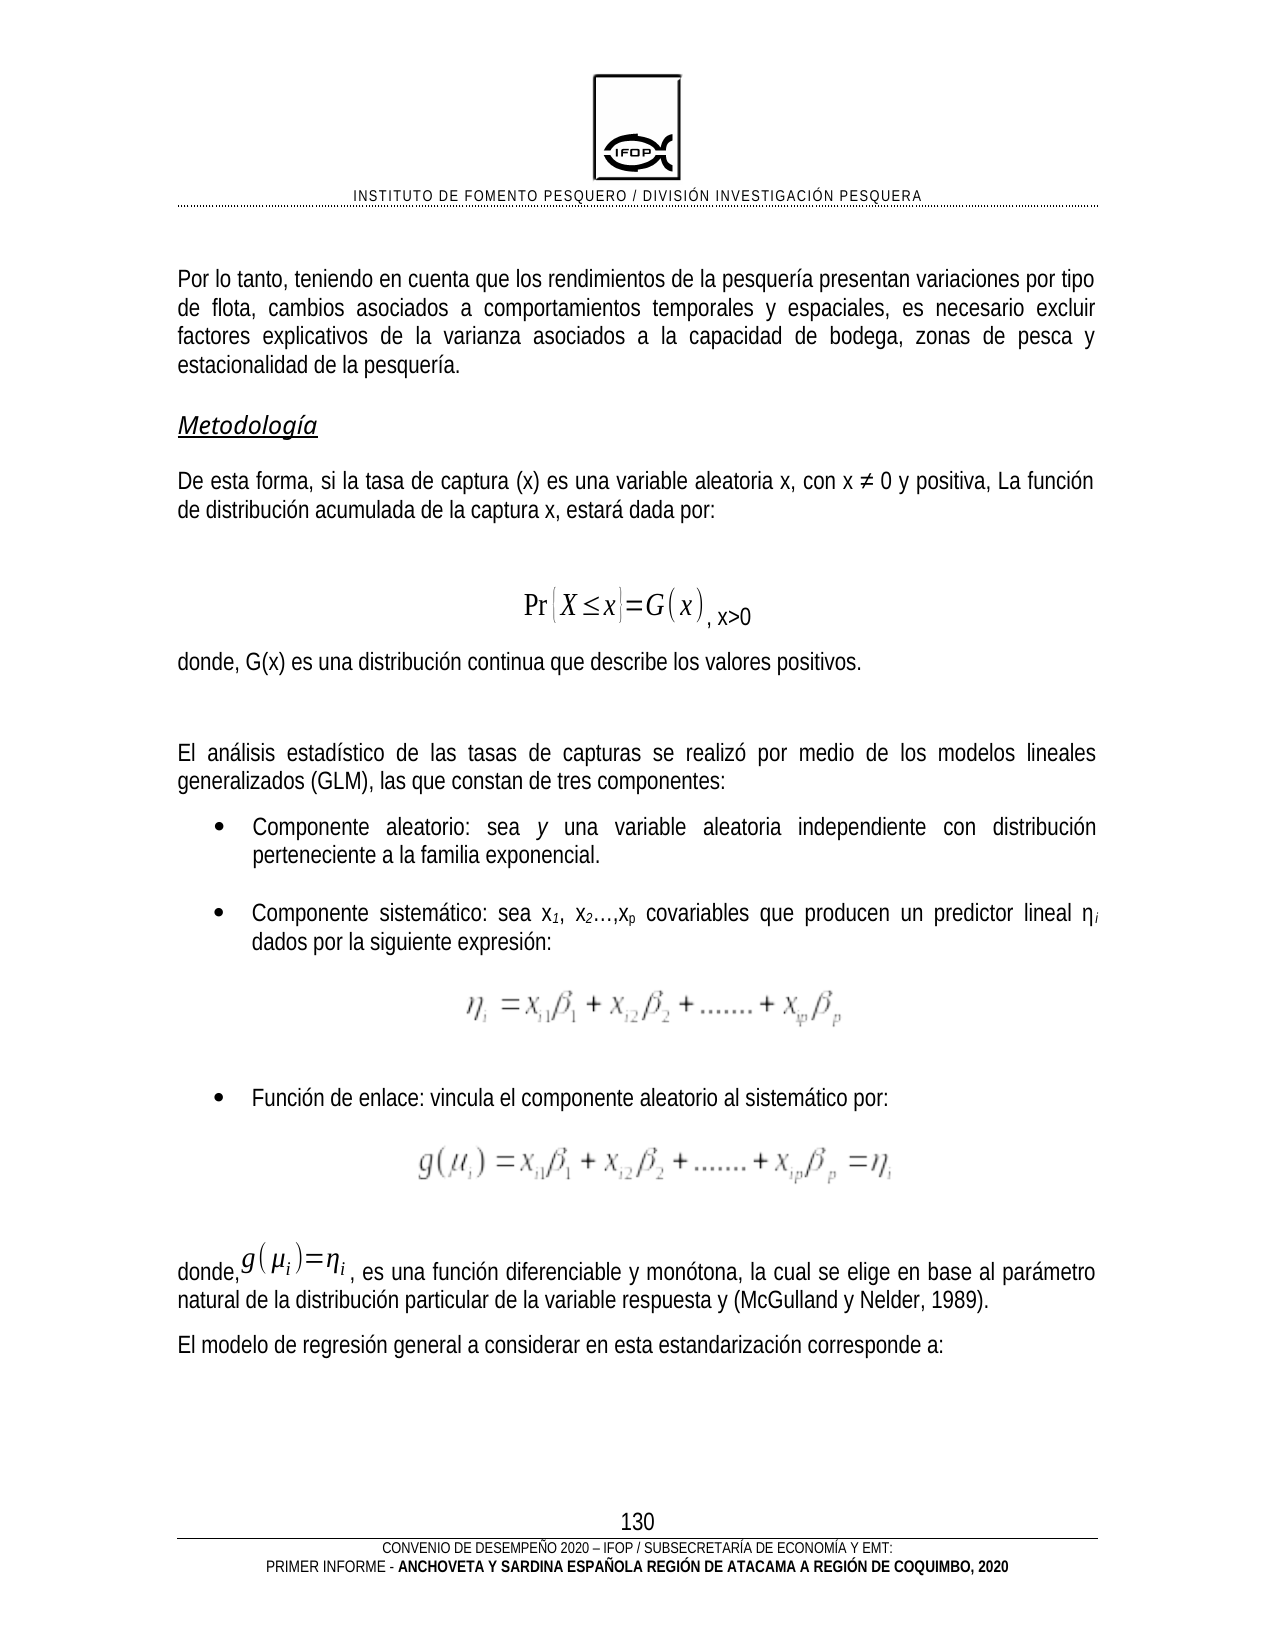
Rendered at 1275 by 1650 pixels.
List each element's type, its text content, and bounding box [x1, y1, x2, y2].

text El análisis estadístico de las tasas de capturas se realizó por medio de los modelos lineales generalizados (GLM), las que constan de tres componentes: [177, 738, 1098, 795]
text Metodología [177, 407, 1098, 441]
text Por lo tanto, teniendo en cuenta que los rendimientos de la pesquería presentan variaciones por tipo de flota, cambios asociados a comportamientos temporales y espaciales, es necesario excluir factores explicativos de la varianza asociados a la capacidad de bodega, zonas de pesca y estacionalidad de la pesquería. [177, 264, 1098, 379]
list Componente sistemático: sea x1, x2…,xp covariables que producen un predictor lineal ηi dados por la siguiente expresión: [214, 898, 1098, 955]
text , x>0 [177, 586, 1098, 630]
picture [592, 73, 683, 185]
text donde, G(x) es una distribución continua que describe los valores positivos. [177, 647, 1098, 676]
list Función de enlace: vincula el componente aleatorio al sistemático por: [214, 1083, 1098, 1112]
text De esta forma, si la tasa de captura (x) es una variable aleatoria x, con x ≠ 0 y positiva, La función de distribución acumulada de la captura x, estará dada por: [177, 466, 1098, 524]
text El modelo de regresión general a considerar en esta estandarización corresponde a: [177, 1331, 1098, 1359]
list Componente aleatorio: sea y una variable aleatoria independiente con distribución perteneciente a la familia exponencial. [215, 812, 1098, 869]
text donde,, es una función diferenciable y monótona, la cual se elige en base al parámetro natural de la distribución particular de la variable respuesta y (McGulland y Nelder, 1989). [177, 1240, 1098, 1314]
